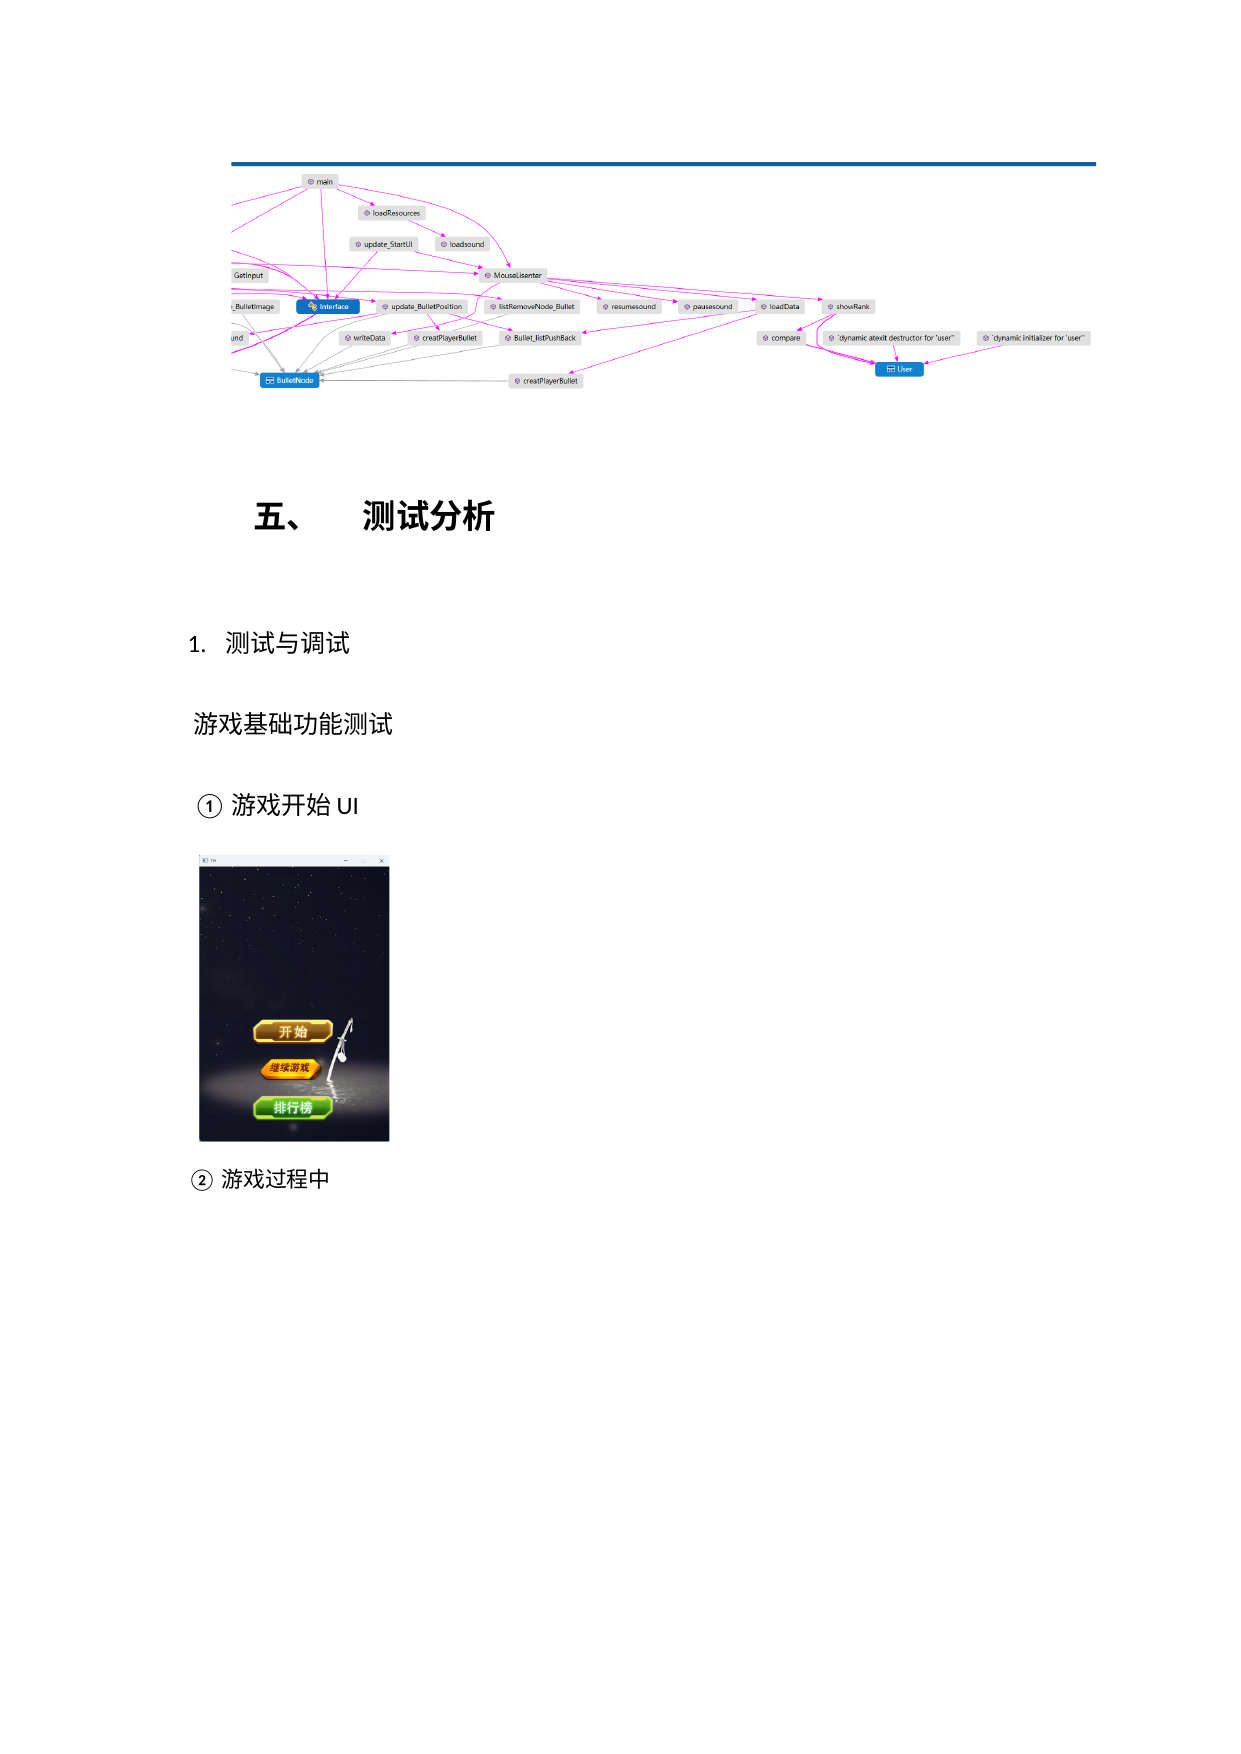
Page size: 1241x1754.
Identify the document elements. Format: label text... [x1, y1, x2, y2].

list ①游戏开始UI [187, 771, 1053, 836]
subtitle 测试分析 [253, 482, 1053, 547]
list 游戏基础功能测试 [187, 690, 1053, 755]
list 测试与调试 [187, 609, 1053, 674]
list ②游戏过程中 [187, 1161, 1053, 1194]
picture [198, 855, 390, 1142]
picture [231, 162, 1097, 451]
